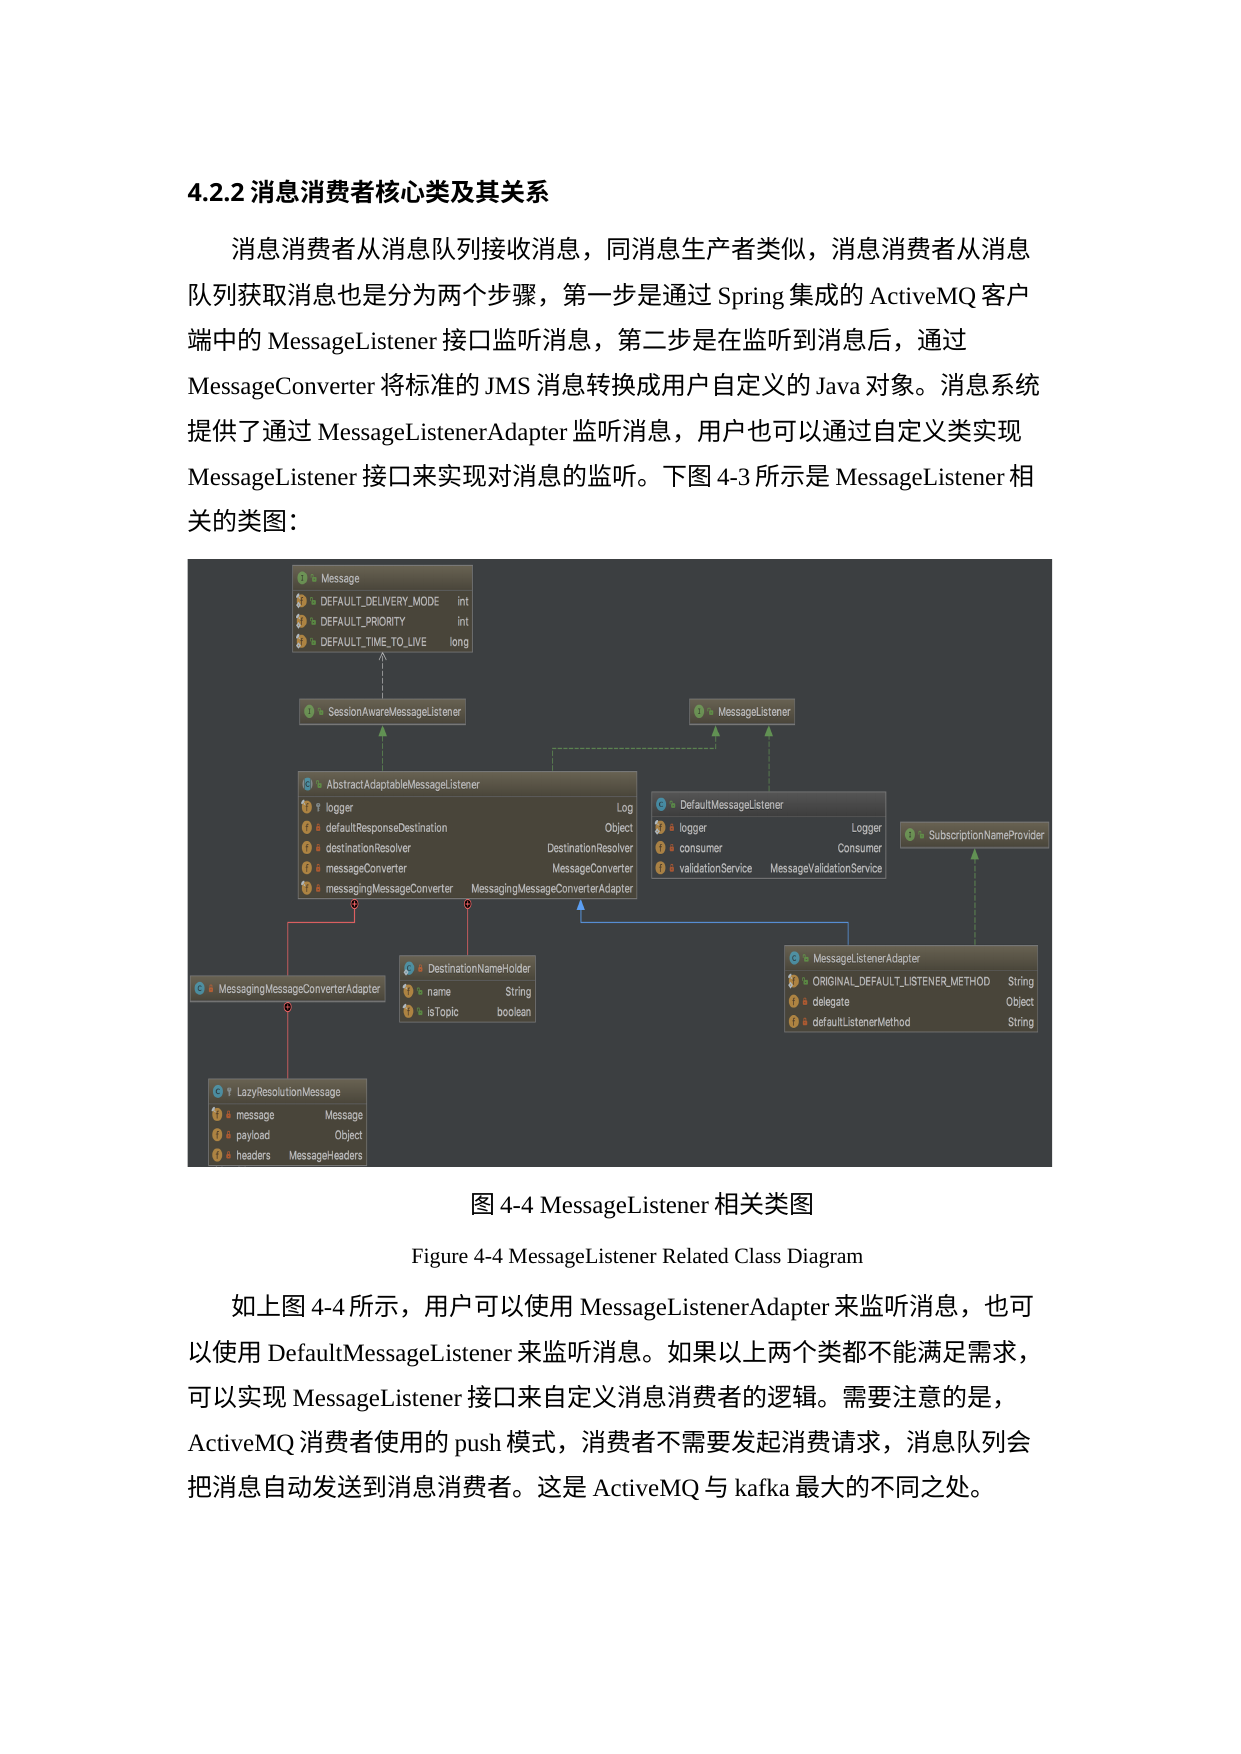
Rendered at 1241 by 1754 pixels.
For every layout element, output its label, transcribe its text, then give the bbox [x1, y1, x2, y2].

picture [187, 559, 1053, 1167]
text 4.2.2消息消费者核心类及其关系 [187, 172, 1050, 208]
text 如上图4-4所示，用户可以使用MessageListenerAdapter来监听消息，也可以使用DefaultMessageListener来监听消息。如果以上两个类都不能满足需求，可以实现MessageListener接口来自定义消息消费者的逻辑。需要注意的是，ActiveMQ消费者使用的push模式，消费者不需要发起消费请求，消息队列会把消息自动发送到消息消费者。这是ActiveMQ与kafka最大的不同之处。 [187, 1287, 1050, 1504]
text 消息消费者从消息队列接收消息，同消息生产者类似，消息消费者从消息队列获取消息也是分为两个步骤，第一步是通过Spring集成的ActiveMQ客户端中的MessageListener接口监听消息，第二步是在监听到消息后，通过MessageConverter将标准的JMS消息转换成用户自定义的Java对象。消息系统提供了通过MessageListenerAdapter监听消息，用户也可以通过自定义类实现MessageListener接口来实现对消息的监听。下图4-3所示是MessageListener相关的类图： [187, 230, 1050, 538]
text 图4-4 MessageListener相关类图 [187, 1185, 1053, 1221]
list Figure 4-4 MessageListener Related Class Diagram [187, 1243, 1050, 1268]
